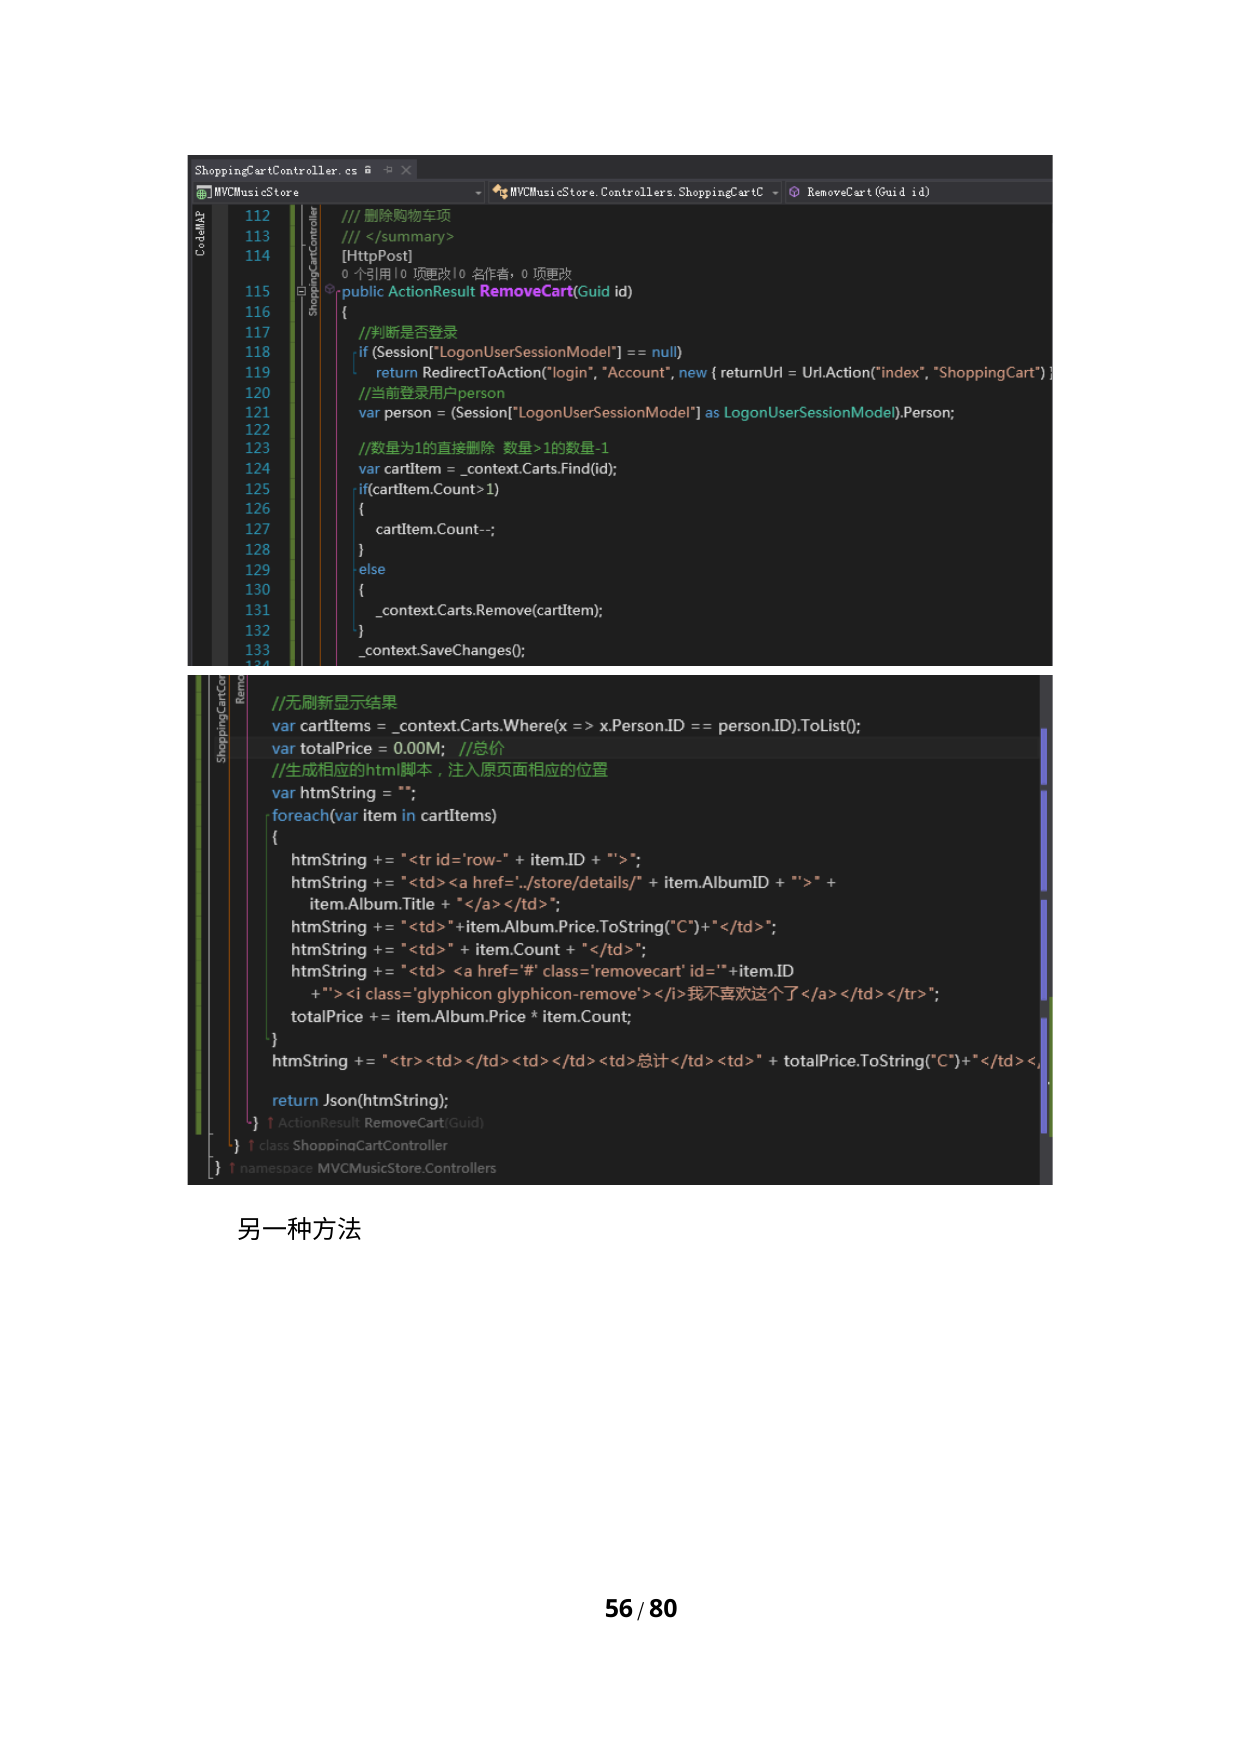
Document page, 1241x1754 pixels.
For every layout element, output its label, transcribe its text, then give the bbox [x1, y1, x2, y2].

text 另一种方法 [187, 1196, 1053, 1261]
picture [187, 155, 1053, 666]
picture [187, 675, 1053, 1185]
